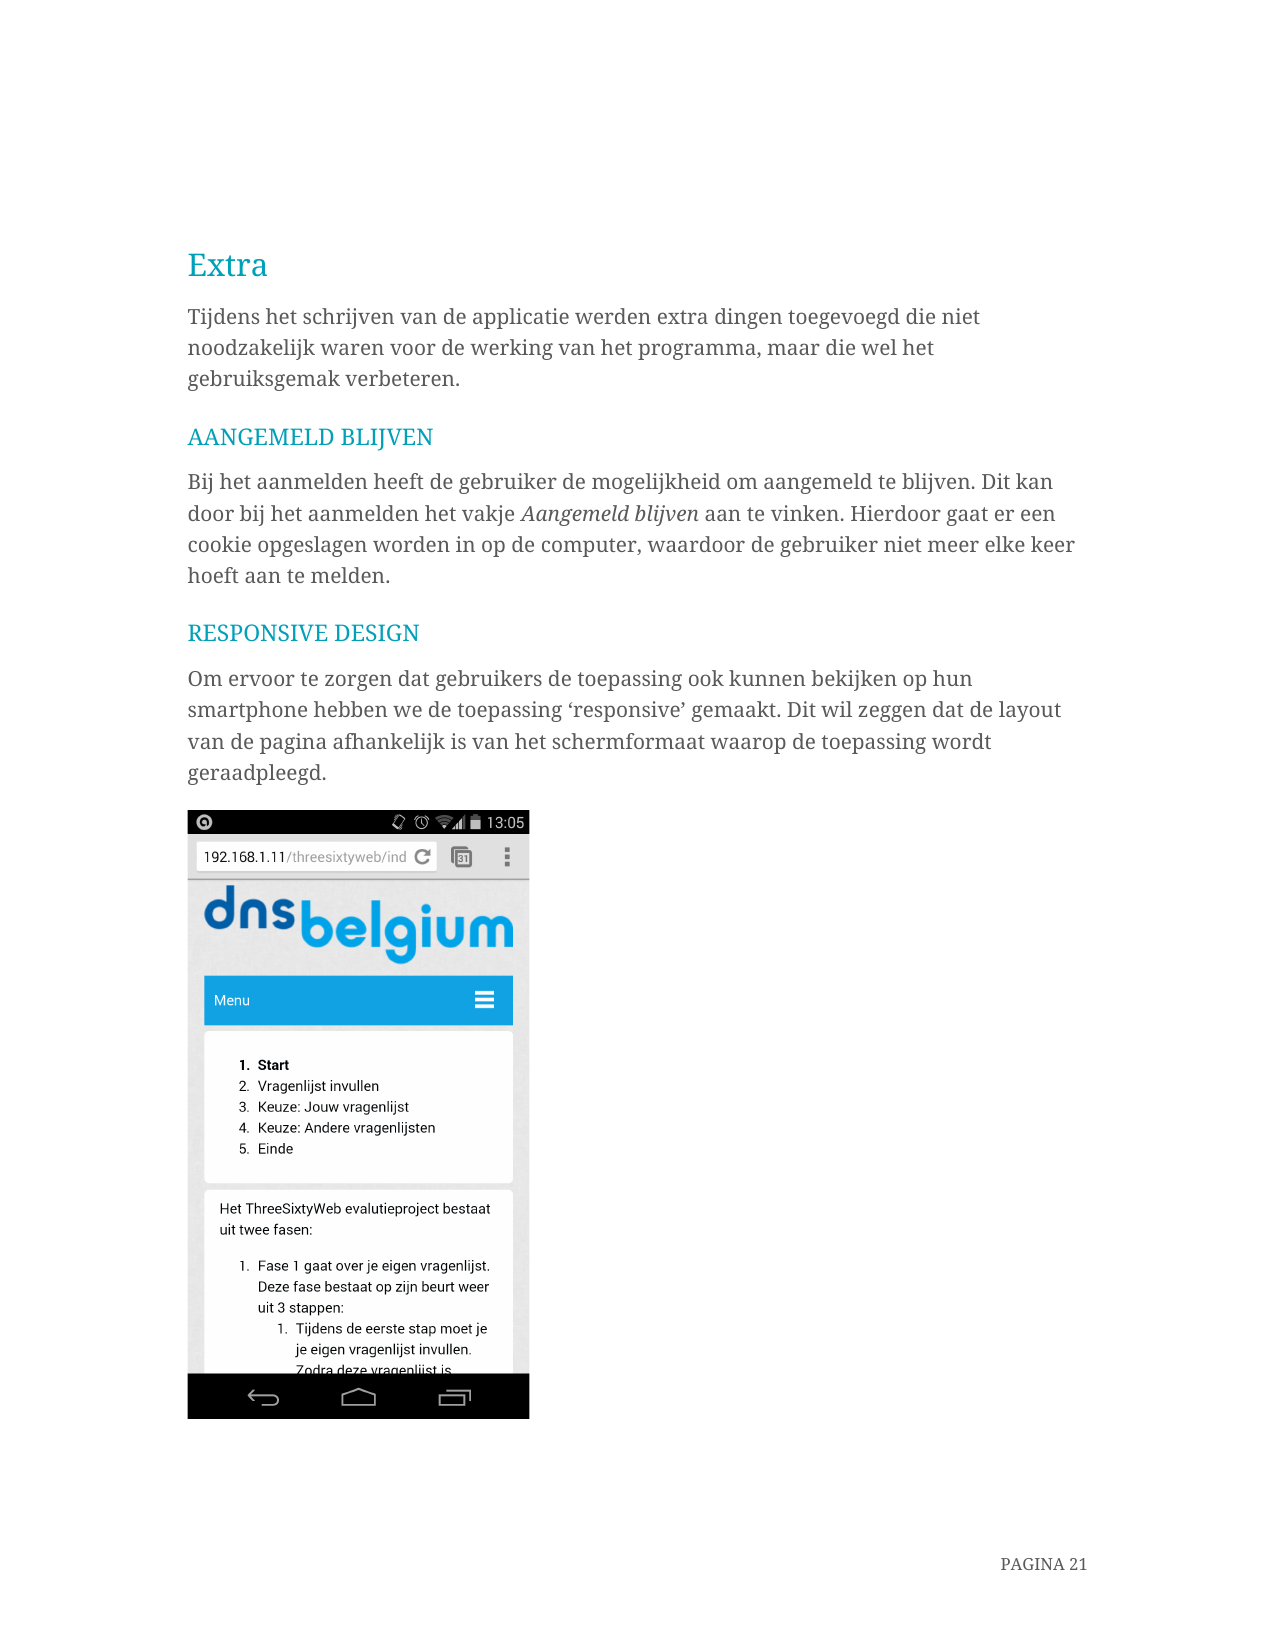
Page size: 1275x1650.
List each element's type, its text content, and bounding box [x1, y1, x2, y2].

text Om ervoor te zorgen dat gebruikers de toepassing ook kunnen bekijken op hun smartphone hebben we de toepassing ‘responsive’ gemaakt. Dit wil zeggen dat de layout van de pagina afhankelijk is van het schermformaat waarop de toepassing wordt geraadpleegd. [187, 664, 1087, 786]
text Tijdens het schrijven van de applicatie werden extra dingen toegevoegd die niet noodzakelijk waren voor de werking van het programma, maar die wel het gebruiksgemak verbeteren. [187, 302, 1087, 393]
subtitle Aangemeld blijven [187, 421, 1087, 452]
subtitle Extra [187, 242, 1087, 285]
picture [187, 810, 530, 1419]
subtitle Responsive design [187, 617, 1087, 649]
text Bij het aanmelden heeft de gebruiker de mogelijkheid om aangemeld te blijven. Dit kan door bij het aanmelden het vakje Aangemeld blijven aan te vinken. Hierdoor gaat er een cookie opgeslagen worden in op de computer, waardoor de gebruiker niet meer elke keer hoeft aan te melden. [187, 467, 1087, 589]
